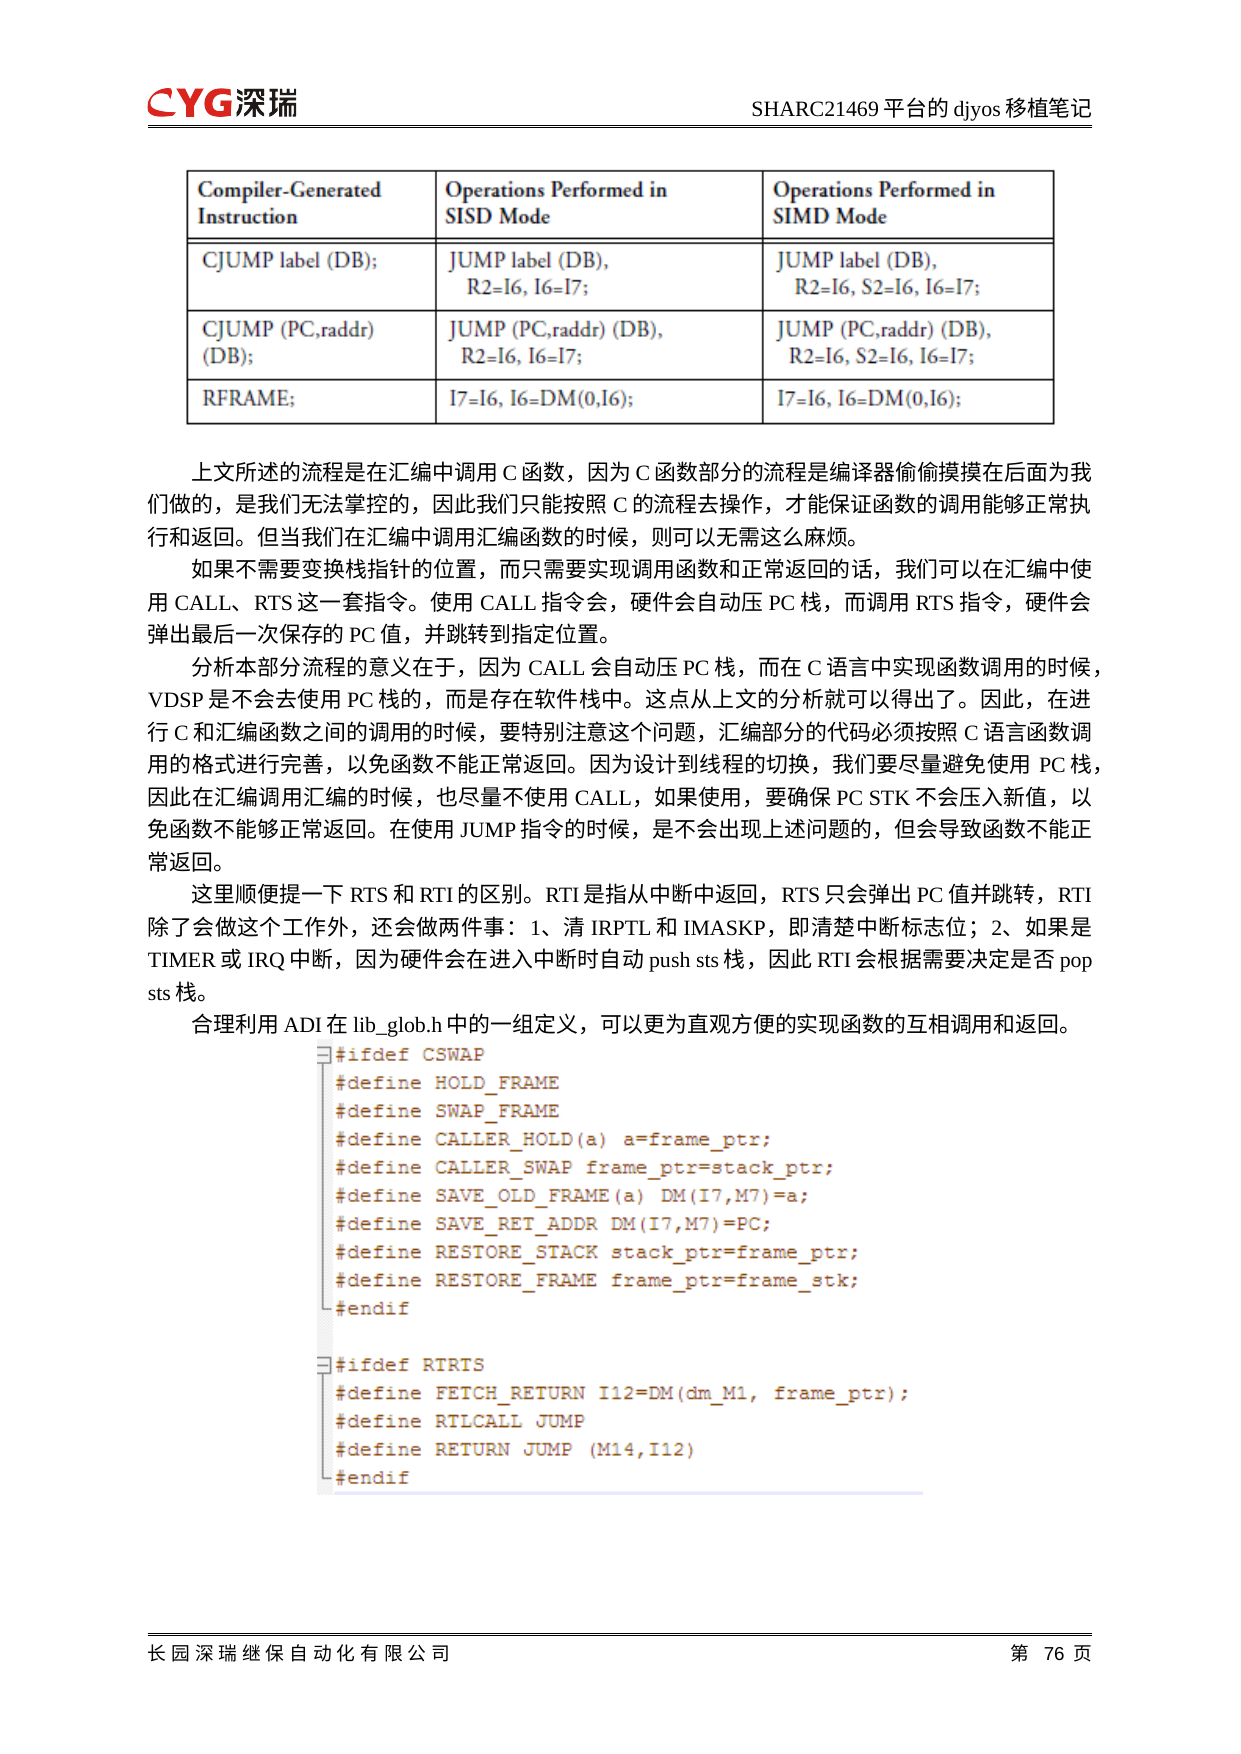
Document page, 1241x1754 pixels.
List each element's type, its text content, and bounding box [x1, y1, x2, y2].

text 上文所述的流程是在汇编中调用C函数，因为C函数部分的流程是编译器偷偷摸摸在后面为我们做的，是我们无法掌控的，因此我们只能按照C的流程去操作，才能保证函数的调用能够正常执行和返回。但当我们在汇编中调用汇编函数的时候，则可以无需这么麻烦。 [148, 454, 1092, 552]
text 这里顺便提一下RTS和RTI的区别。RTI是指从中断中返回，RTS只会弹出PC值并跳转，RTI除了会做这个工作外，还会做两件事：1、清IRPTL和IMASKP，即清楚中断标志位；2、如果是TIMER或IRQ中断，因为硬件会在进入中断时自动push sts栈，因此RTI会根据需要决定是否pop sts栈。 [148, 877, 1092, 1007]
text 如果不需要变换栈指针的位置，而只需要实现调用函数和正常返回的话，我们可以在汇编中使用CALL、RTS这一套指令。使用CALL指令会，硬件会自动压PC栈，而调用RTS指令，硬件会弹出最后一次保存的PC值，并跳转到指定位置。 [148, 552, 1092, 649]
picture [179, 162, 1061, 431]
text 合理利用ADI在lib_glob.h中的一组定义，可以更为直观方便的实现函数的互相调用和返回。 [148, 1007, 1092, 1039]
picture [317, 1039, 924, 1495]
picture [147, 88, 297, 117]
text 分析本部分流程的意义在于，因为CALL会自动压PC栈，而在C语言中实现函数调用的时候，VDSP是不会去使用PC栈的，而是存在软件栈中。这点从上文的分析就可以得出了。因此，在进行C和汇编函数之间的调用的时候，要特别注意这个问题，汇编部分的代码必须按照C语言函数调用的格式进行完善，以免函数不能正常返回。因为设计到线程的切换，我们要尽量避免使用PC栈，因此在汇编调用汇编的时候，也尽量不使用CALL，如果使用，要确保PC STK不会压入新值，以免函数不能够正常返回。在使用JUMP指令的时候，是不会出现上述问题的，但会导致函数不能正常返回。 [148, 649, 1092, 877]
